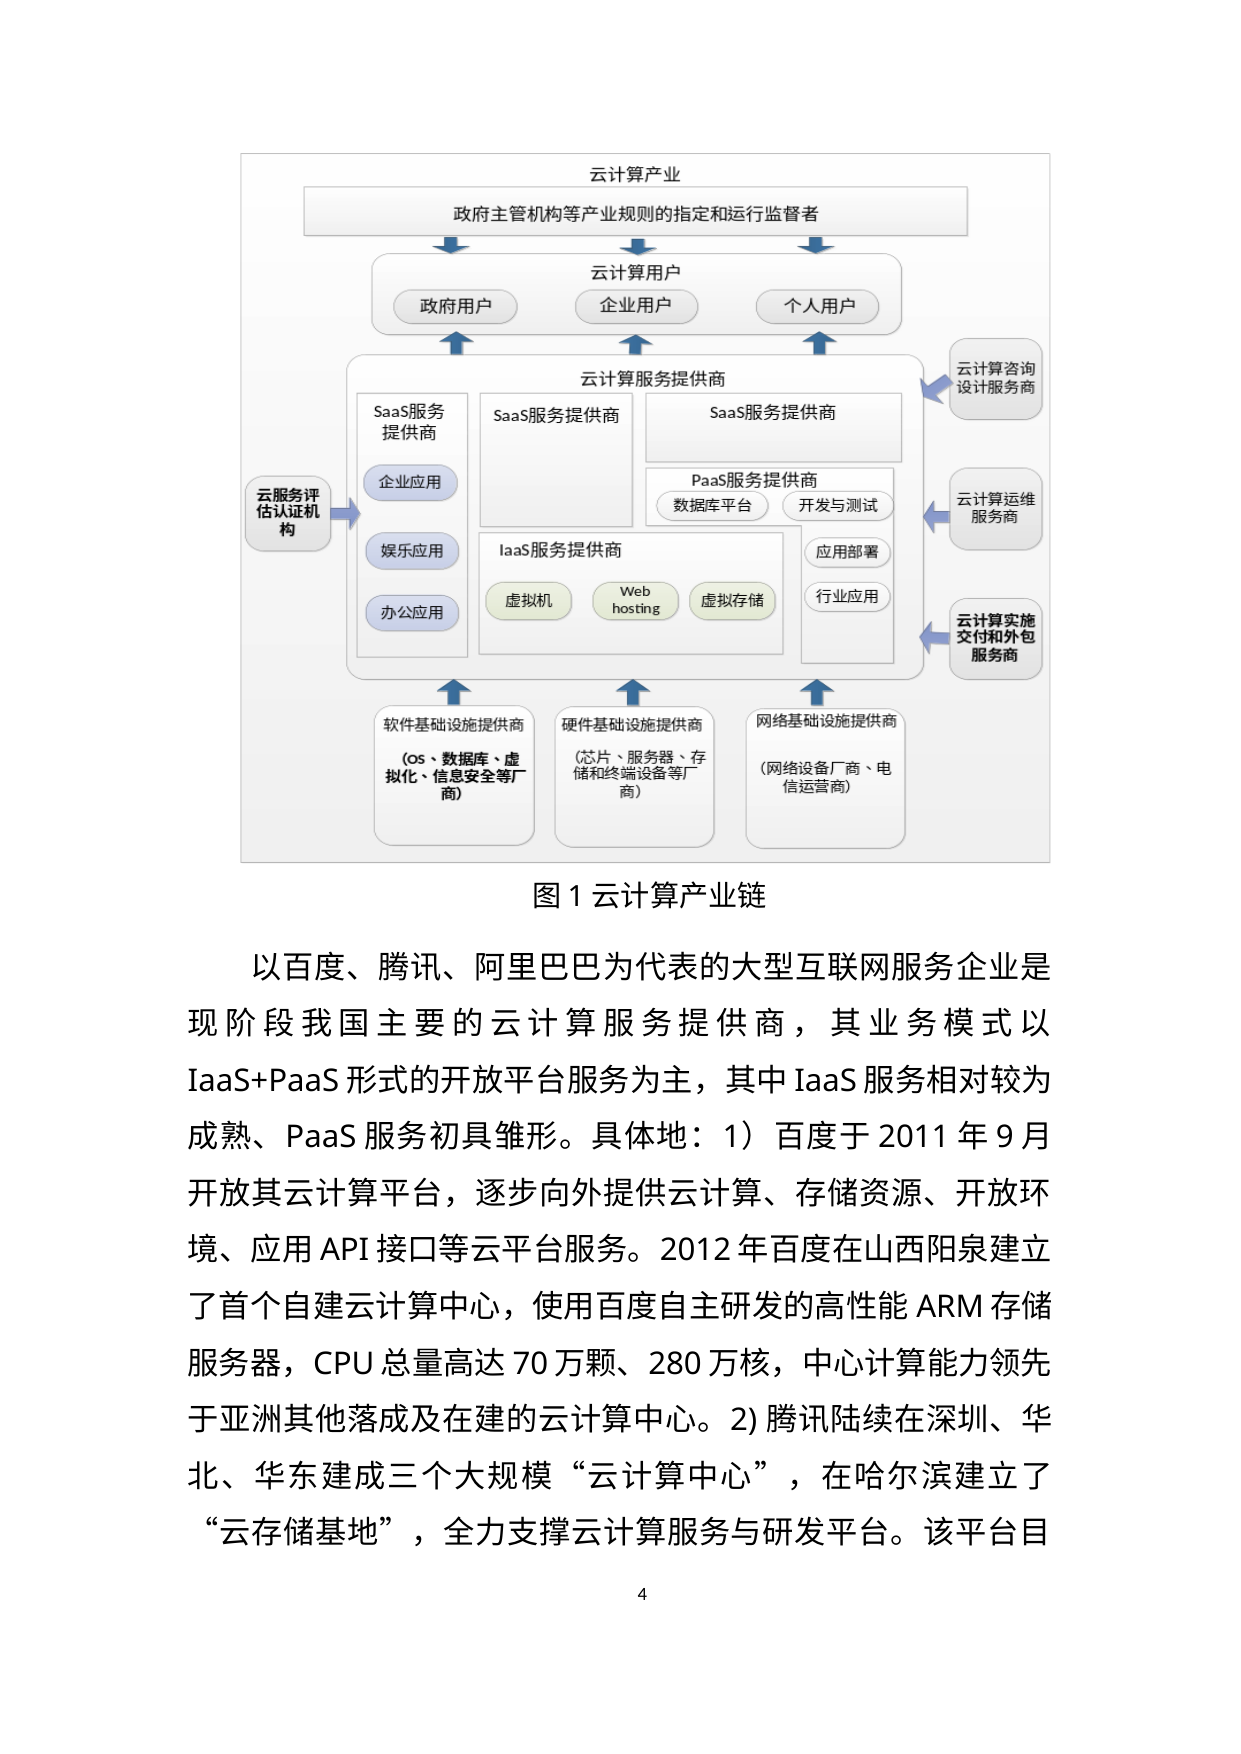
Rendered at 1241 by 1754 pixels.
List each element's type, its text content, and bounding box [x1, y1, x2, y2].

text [187, 942, 1053, 1553]
text 图1 云计算产业链 [187, 873, 1053, 915]
